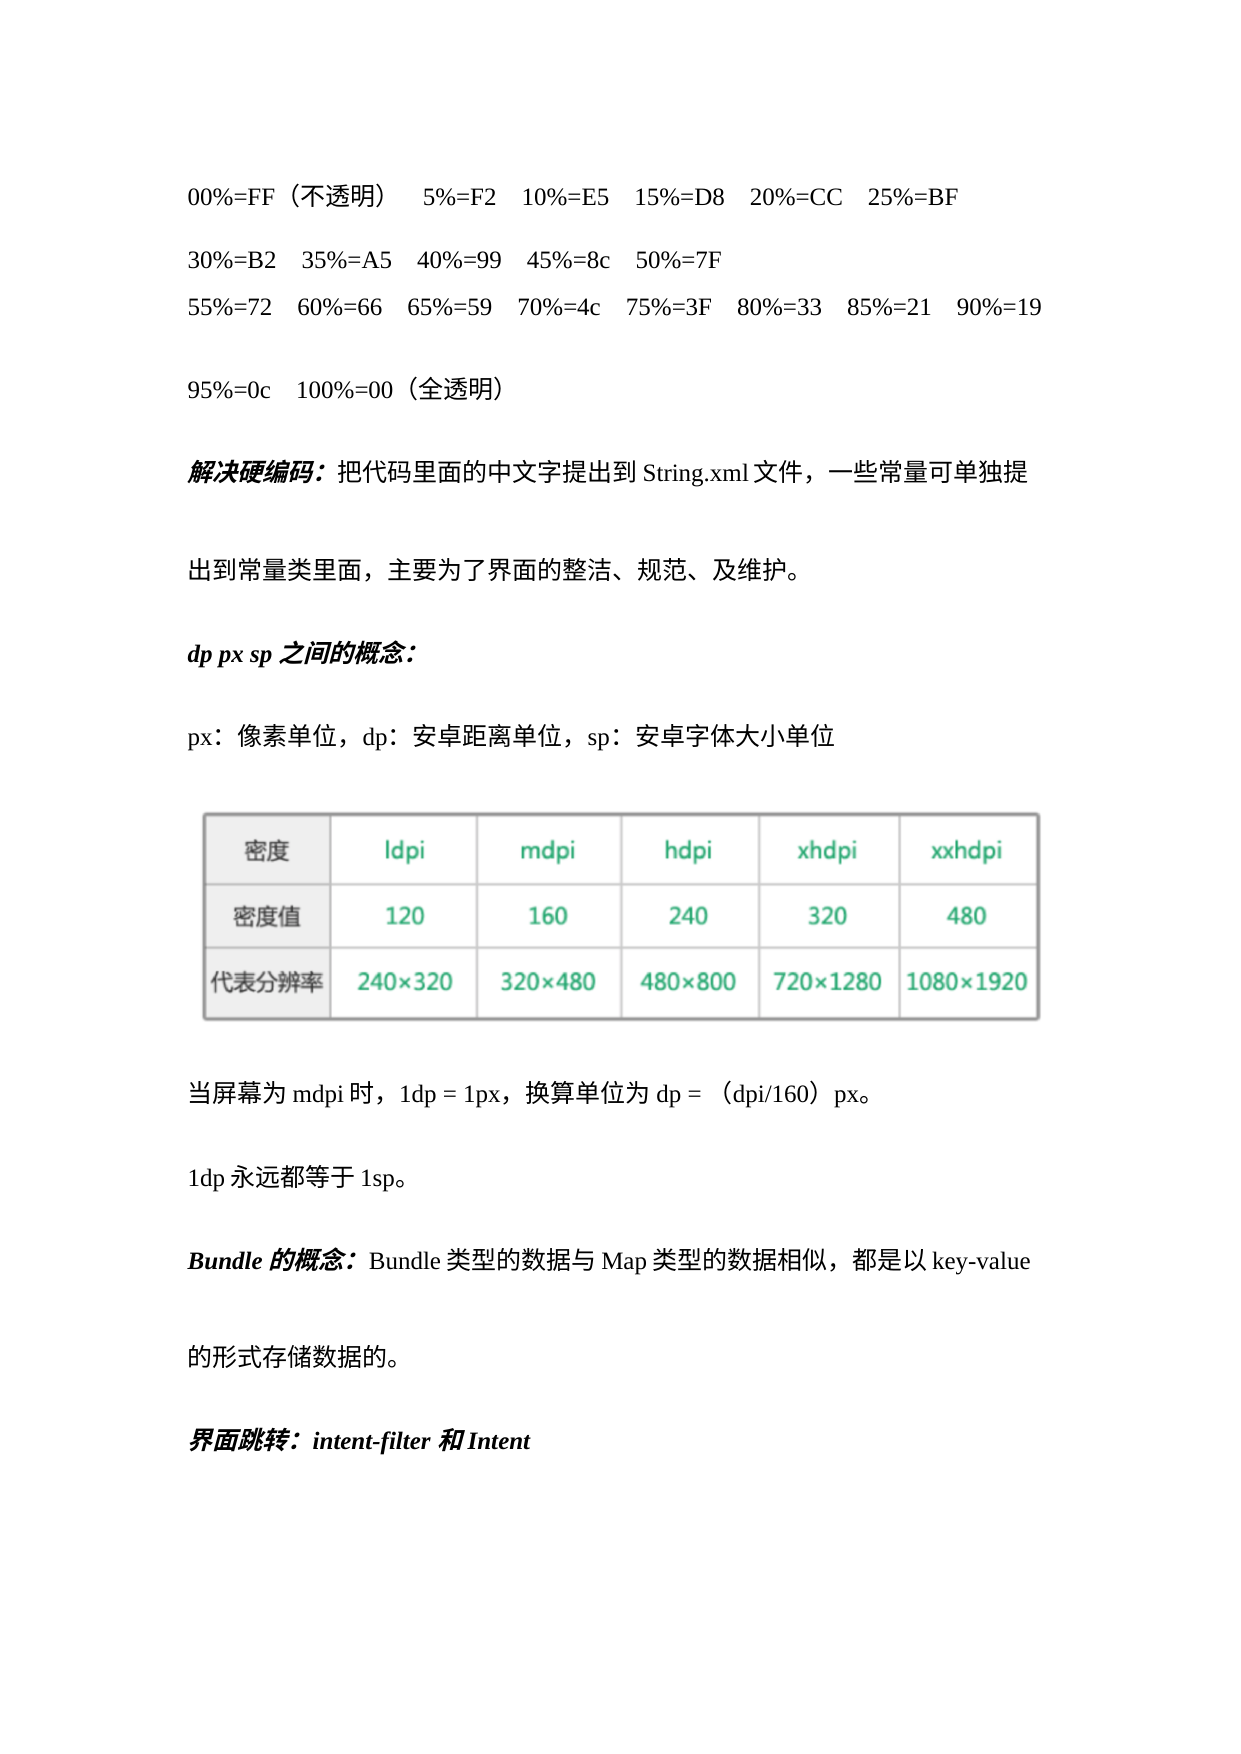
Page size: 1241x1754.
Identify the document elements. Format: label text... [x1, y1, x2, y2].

text 00%=FF（不透明） 5%=F2 10%=E5 15%=D8 20%=CC 25%=BF 30%=B2 35%=A5 40%=99 45%=8c 50%=7F [187, 162, 1053, 276]
text 55%=72 60%=66 65%=59 70%=4c 75%=3F 80%=33 85%=21 90%=19 95%=0c 100%=00（全透明） [187, 290, 1053, 420]
picture [187, 800, 1053, 1030]
text 当屏幕为mdpi时，1dp = 1px，换算单位为 dp = （dpi/160）px。 [187, 1059, 1053, 1124]
text 界面跳转：intent-filter 和 Intent [187, 1406, 1053, 1471]
text px：像素单位，dp：安卓距离单位，sp：安卓字体大小单位 [187, 702, 1053, 767]
text 解决硬编码：把代码里面的中文字提出到String.xml文件，一些常量可单独提出到常量类里面，主要为了界面的整洁、规范、及维护。 [187, 438, 1053, 601]
text dp px sp 之间的概念： [187, 619, 1053, 684]
text 1dp永远都等于1sp。 [187, 1143, 1053, 1208]
text Bundle 的概念：Bundle类型的数据与Map类型的数据相似，都是以key-value的形式存储数据的。 [187, 1226, 1053, 1388]
